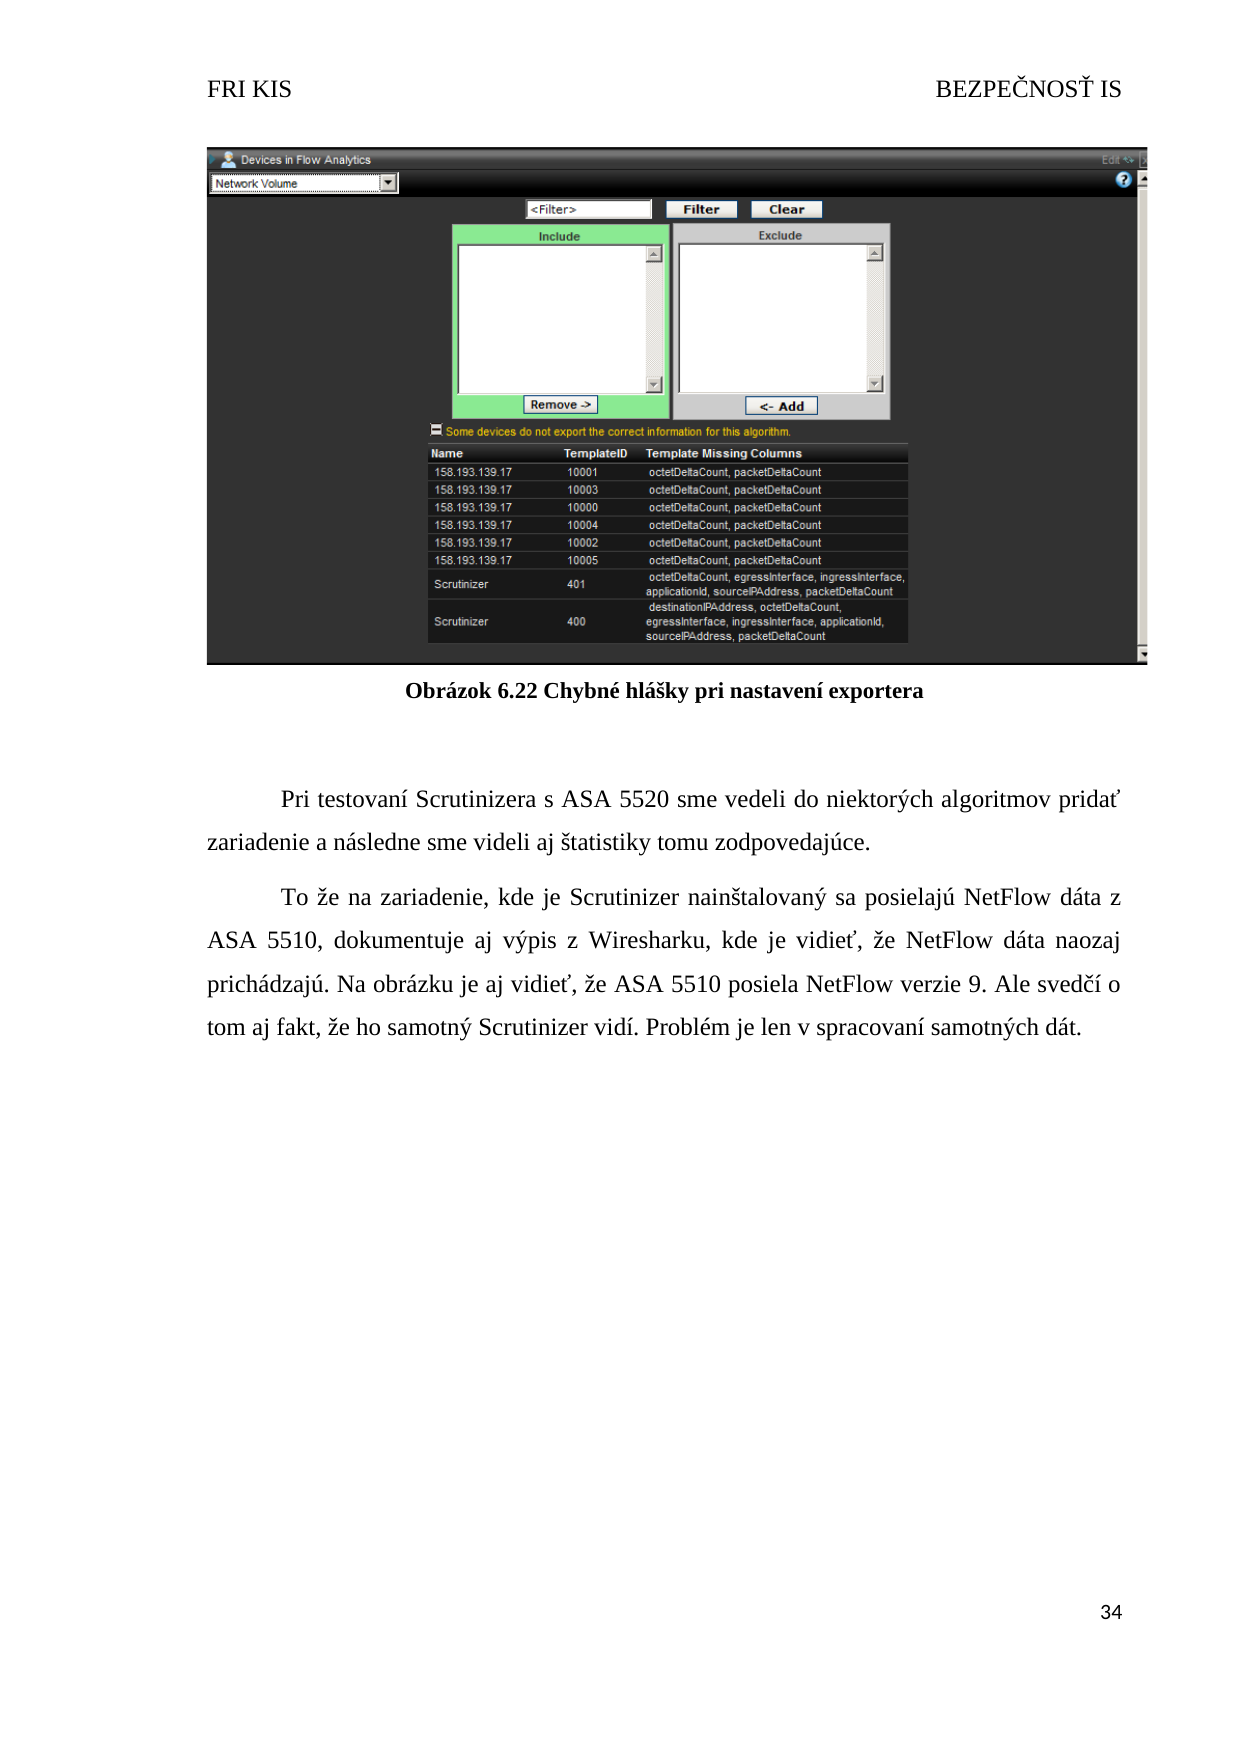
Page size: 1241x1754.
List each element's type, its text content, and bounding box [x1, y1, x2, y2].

text Pri testovaní Scrutinizera s ASA 5520 sme vedeli do niektorých algoritmov pridať zariadenie a následne sme videli aj štatistiky tomu zodpovedajúce. [207, 784, 1122, 856]
text To že na zariadenie, kde je Scrutinizer nainštalovaný sa posielajú NetFlow dáta z ASA 5510, dokumentuje aj výpis z Wiresharku, kde je vidieť, že NetFlow dáta naozaj prichádzajú. Na obrázku je aj vidieť, že ASA 5510 posiela NetFlow verzie 9. Ale svedčí o tom aj fakt, že ho samotný Scrutinizer vidí. Problém je len v spracovaní samotných dát. [207, 882, 1122, 1041]
picture [206, 147, 1148, 665]
